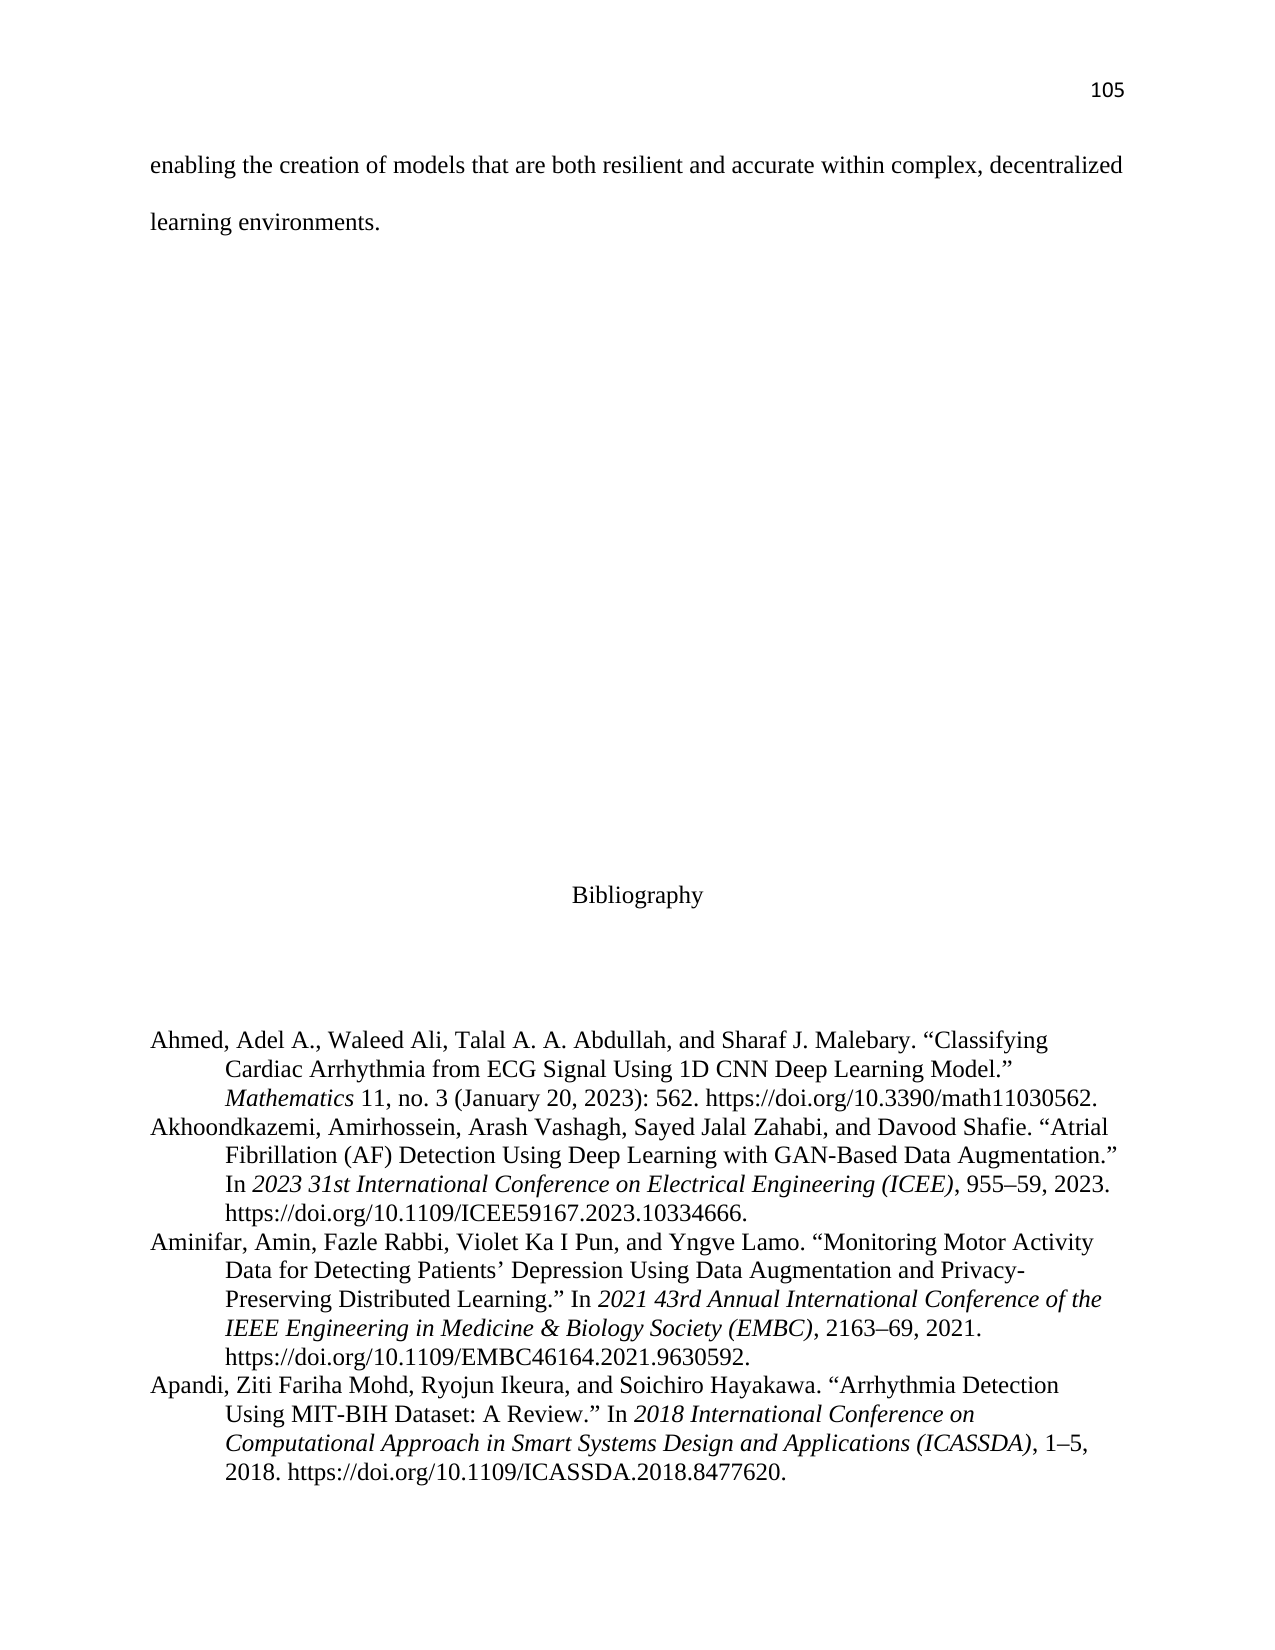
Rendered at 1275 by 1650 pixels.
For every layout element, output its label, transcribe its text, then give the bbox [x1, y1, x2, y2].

text Ahmed, Adel A., Waleed Ali, Talal A. A. Abdullah, and Sharaf J. Malebary. “Classifying Cardiac Arrhythmia from ECG Signal Using 1D CNN Deep Learning Model.” Mathematics 11, no. 3 (January 20, 2023): 562. https://doi.org/10.3390/math11030562. [150, 1024, 1125, 1112]
text Akhoondkazemi, Amirhossein, Arash Vashagh, Sayed Jalal Zahabi, and Davood Shafie. “Atrial Fibrillation (AF) Detection Using Deep Learning with GAN-Based Data Augmentation.” In 2023 31st International Conference on Electrical Engineering (ICEE), 955–59, 2023. https://doi.org/10.1109/ICEE59167.2023.10334666. [150, 1112, 1125, 1227]
text Aminifar, Amin, Fazle Rabbi, Violet Ka I Pun, and Yngve Lamo. “Monitoring Motor Activity Data for Detecting Patients’ Depression Using Data Augmentation and Privacy-Preserving Distributed Learning.” In 2021 43rd Annual International Conference of the IEEE Engineering in Medicine & Biology Society (EMBC), 2163–69, 2021. https://doi.org/10.1109/EMBC46164.2021.9630592. [150, 1227, 1125, 1371]
text Bibliography [150, 881, 1125, 909]
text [150, 150, 1125, 236]
text Apandi, Ziti Fariha Mohd, Ryojun Ikeura, and Soichiro Hayakawa. “Arrhythmia Detection Using MIT-BIH Dataset: A Review.” In 2018 International Conference on Computational Approach in Smart Systems Design and Applications (ICASSDA), 1–5, 2018. https://doi.org/10.1109/ICASSDA.2018.8477620. [150, 1371, 1125, 1486]
